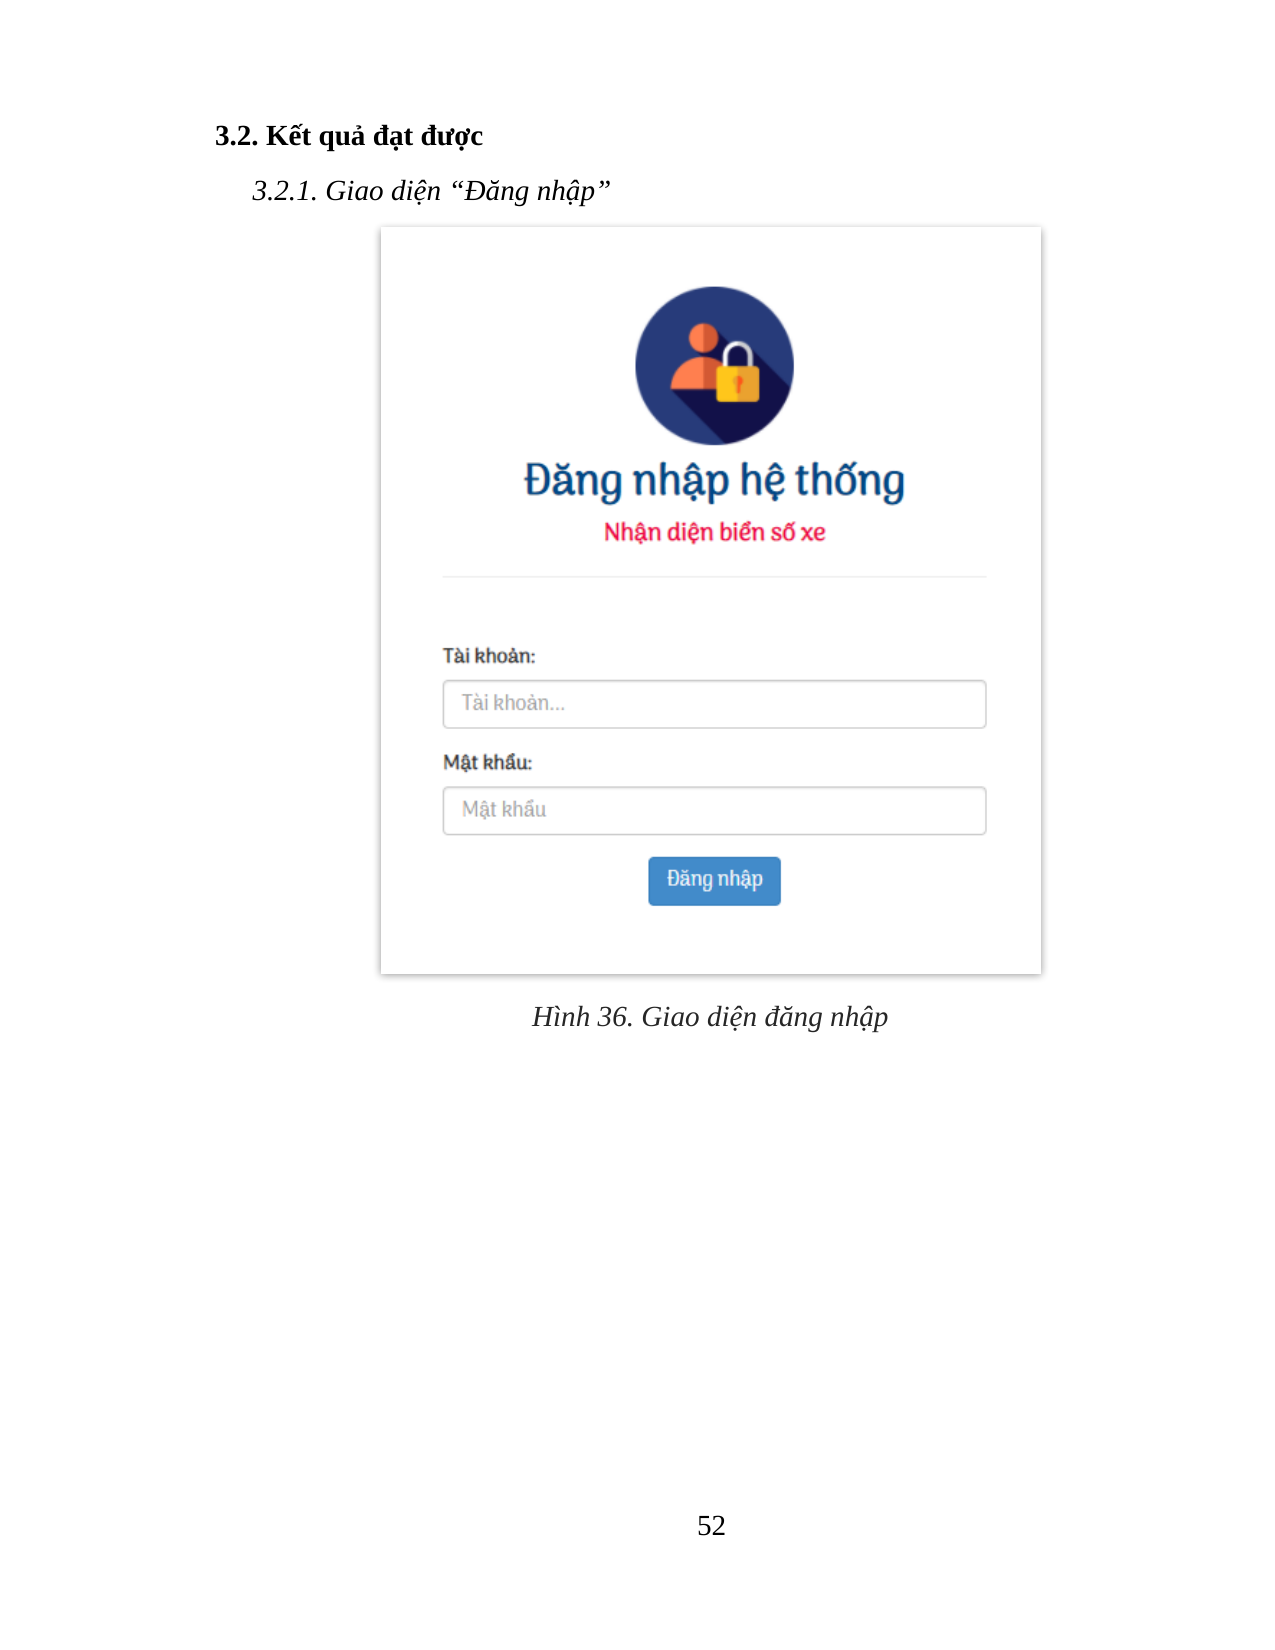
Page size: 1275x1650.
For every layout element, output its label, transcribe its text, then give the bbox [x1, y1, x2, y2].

subtitle Kết quả đạt được [215, 118, 1157, 152]
picture [396, 242, 1027, 959]
text Hình 36. Giao diện đăng nhập [266, 999, 1157, 1033]
subtitle Giao diện “Đăng nhập” [252, 173, 1157, 206]
